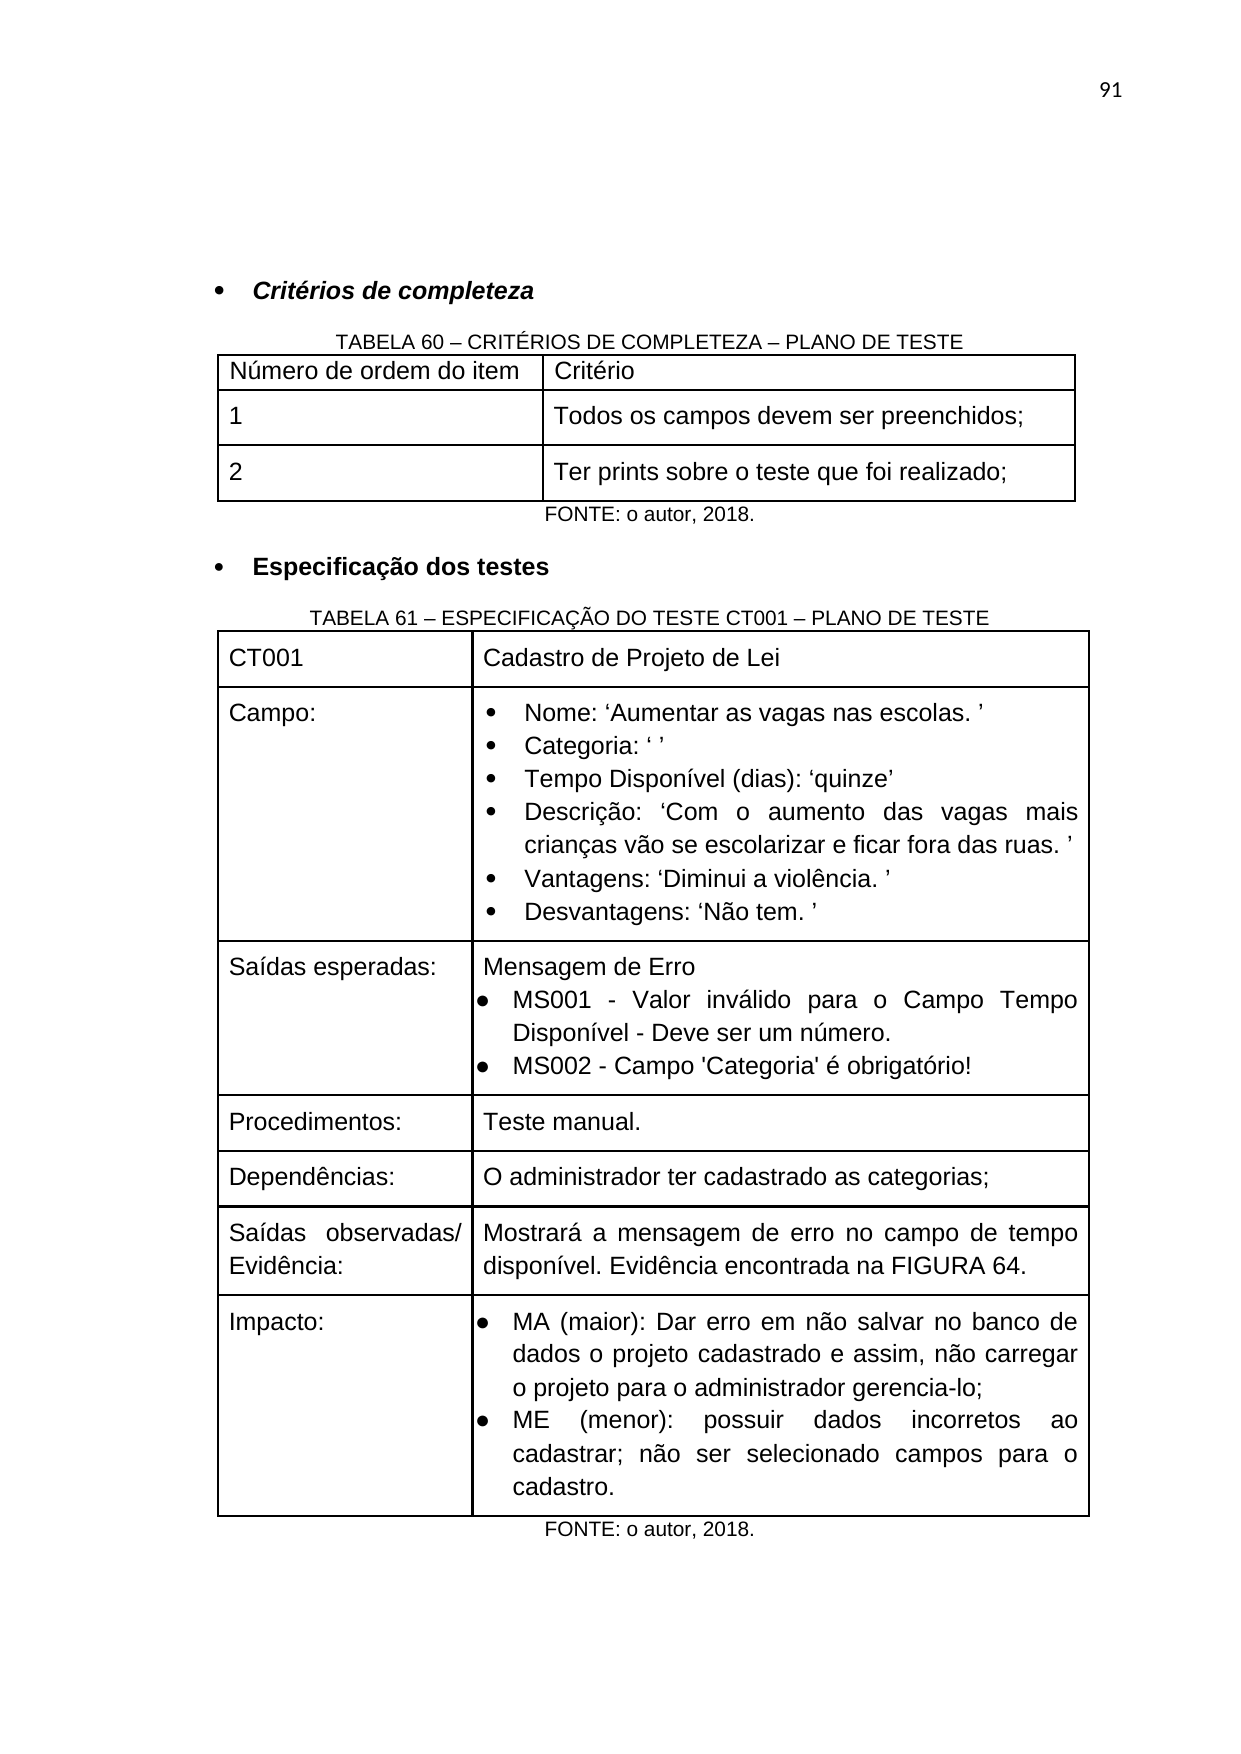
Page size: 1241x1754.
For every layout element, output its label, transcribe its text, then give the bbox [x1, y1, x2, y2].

text FONTE: o autor, 2018. [177, 502, 1122, 526]
table_cell Impacto: [219, 1296, 471, 1514]
text TABELA 61 – ESPECIFICAÇÃO DO TESTE CT001 – PLANO DE TESTE [177, 606, 1122, 630]
table_header CT001 [219, 632, 471, 686]
table_cell 2 [219, 446, 542, 500]
table_cell Saídas esperadas: [219, 942, 471, 1094]
table_cell Mensagem de Erro MS001 - Valor inválido para o Campo Tempo Disponível - Deve ser um número. MS002 - Campo 'Categoria' é obrigatório! [474, 942, 1088, 1094]
table_header Cadastro de Projeto de Lei [474, 632, 1088, 686]
table_cell Teste manual. [474, 1096, 1088, 1150]
table_header Número de ordem do item [219, 356, 542, 389]
table_cell Campo: [219, 688, 471, 940]
table_cell Nome: ‘Aumentar as vagas nas escolas. ’ Categoria: ‘ ’ Tempo Disponível (dias): ‘quinze’ Descrição: ‘Com o aumento das vagas mais crianças vão se escolarizar e ficar fora das ruas. ’ Vantagens: ‘Diminui a violência. ’ Desvantagens: ‘Não tem. ’ [474, 688, 1088, 940]
table_cell O administrador ter cadastrado as categorias; [474, 1152, 1088, 1205]
list Critérios de completeza [215, 276, 1122, 305]
table_cell Saídas observadas/ Evidência: [219, 1208, 471, 1294]
list Especificação dos testes [215, 552, 1122, 581]
table_cell 1 [219, 391, 542, 444]
table_cell Todos os campos devem ser preenchidos; [544, 391, 1074, 444]
table_cell Ter prints sobre o teste que foi realizado; [544, 446, 1074, 500]
table_cell MA (maior): Dar erro em não salvar no banco de dados o projeto cadastrado e assim, não carregar o projeto para o administrador gerencia-lo; ME (menor): possuir dados incorretos ao cadastrar; não ser selecionado campos para o cadastro. [474, 1296, 1088, 1514]
text TABELA 60 – CRITÉRIOS DE COMPLETEZA – PLANO DE TESTE [177, 330, 1122, 354]
table_cell Procedimentos: [219, 1096, 471, 1150]
table_header Critério [544, 356, 1074, 389]
text FONTE: o autor, 2018. [177, 1517, 1122, 1541]
table_cell Mostrará a mensagem de erro no campo de tempo disponível. Evidência encontrada na FIGURA 64. [474, 1208, 1088, 1294]
table_cell Dependências: [219, 1152, 471, 1205]
